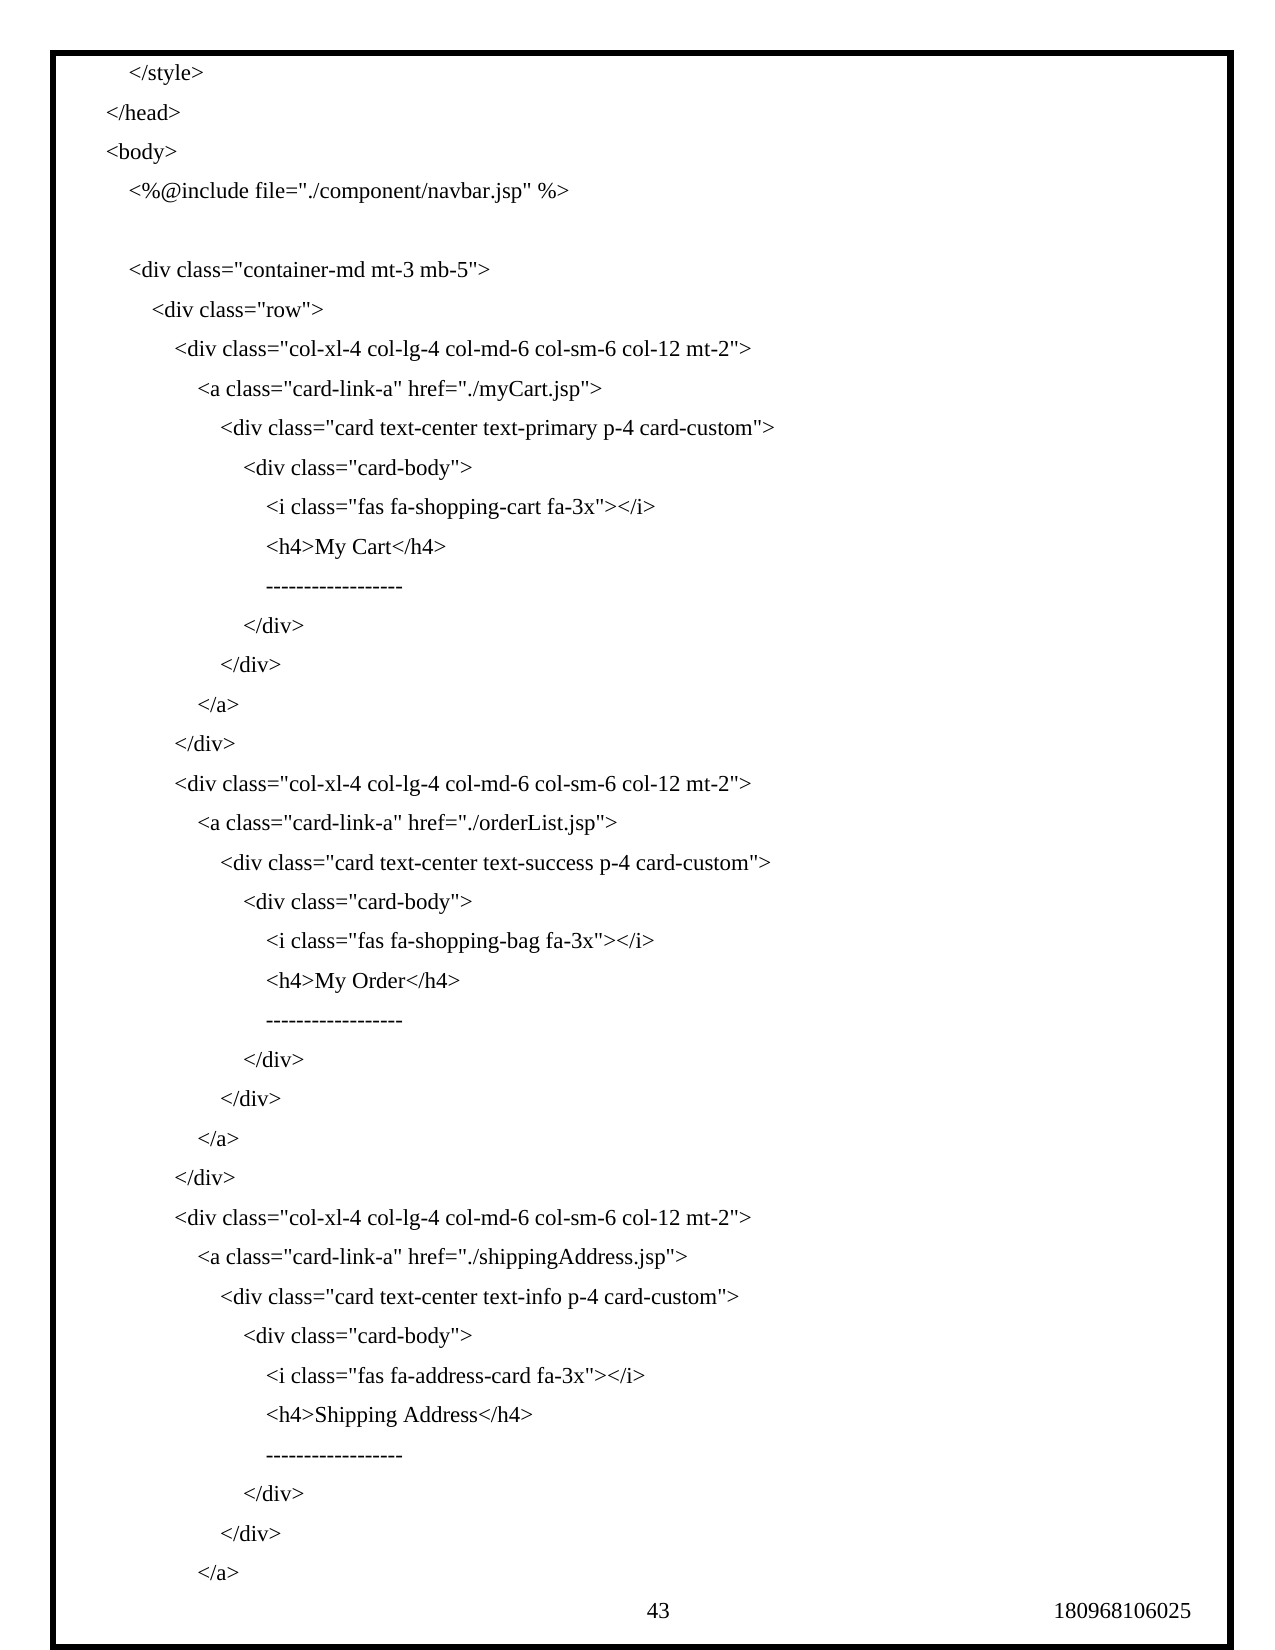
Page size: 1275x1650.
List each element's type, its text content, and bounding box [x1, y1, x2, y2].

text ------------------ [83, 1441, 1227, 1467]
text </div> [83, 612, 1227, 638]
text <h4>My Cart</h4> [83, 533, 1227, 559]
text <h4>My Order</h4> [83, 967, 1227, 993]
text <a class="card-link-a" href="./shippingAddress.jsp"> [83, 1243, 1227, 1270]
text <div class="card text-center text-info p-4 card-custom"> [83, 1283, 1227, 1309]
text </style> [83, 59, 1227, 85]
text <div class="col-xl-4 col-lg-4 col-md-6 col-sm-6 col-12 mt-2"> [83, 770, 1227, 796]
text <i class="fas fa-shopping-bag fa-3x"></i> [83, 928, 1227, 954]
text <%@include file="./component/navbar.jsp" %> [83, 177, 1227, 204]
text <div class="col-xl-4 col-lg-4 col-md-6 col-sm-6 col-12 mt-2"> [83, 1204, 1227, 1230]
text <div class="card text-center text-success p-4 card-custom"> [83, 849, 1227, 875]
text </div> [83, 1480, 1227, 1507]
text <div class="container-md mt-3 mb-5"> [83, 256, 1227, 283]
text <a class="card-link-a" href="./orderList.jsp"> [83, 809, 1227, 836]
text <div class="card text-center text-primary p-4 card-custom"> [83, 414, 1227, 441]
text </a> [83, 1125, 1227, 1151]
text <body> [83, 138, 1227, 164]
text </head> [83, 98, 1227, 125]
text <div class="card-body"> [83, 454, 1227, 480]
text </a> [83, 691, 1227, 717]
text </div> [83, 651, 1227, 678]
text </div> [83, 1520, 1227, 1546]
text </div> [83, 1086, 1227, 1112]
text </div> [83, 730, 1227, 757]
text ------------------ [83, 1007, 1227, 1033]
text <div class="row"> [83, 296, 1227, 322]
text <div class="card-body"> [83, 1322, 1227, 1349]
text ------------------ [83, 572, 1227, 599]
text <h4>Shipping Address</h4> [83, 1401, 1227, 1428]
text </a> [83, 1559, 1227, 1586]
text <div class="col-xl-4 col-lg-4 col-md-6 col-sm-6 col-12 mt-2"> [83, 335, 1227, 362]
text </div> [83, 1046, 1227, 1072]
text <div class="card-body"> [83, 888, 1227, 914]
text <i class="fas fa-shopping-cart fa-3x"></i> [83, 493, 1227, 520]
text </div> [83, 1164, 1227, 1191]
text <i class="fas fa-address-card fa-3x"></i> [83, 1362, 1227, 1388]
text <a class="card-link-a" href="./myCart.jsp"> [83, 375, 1227, 401]
